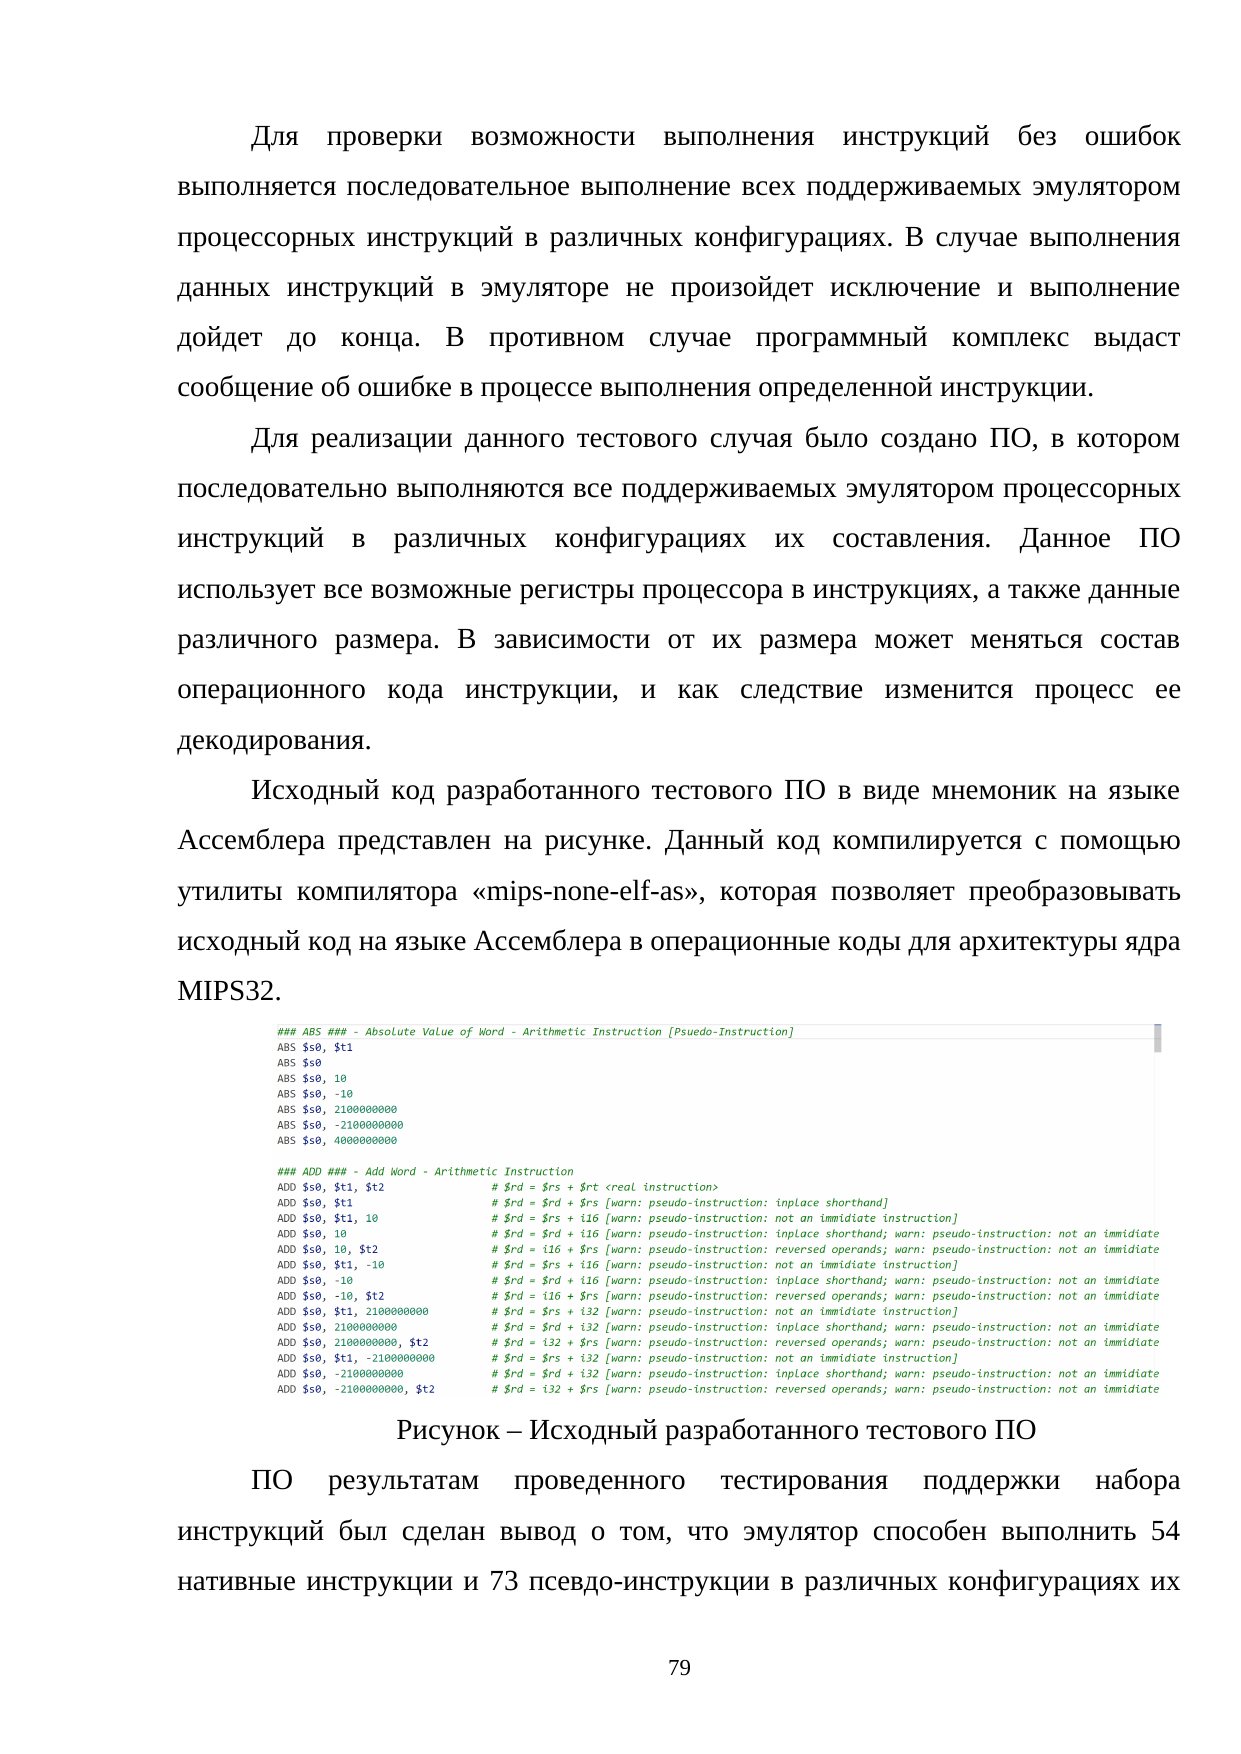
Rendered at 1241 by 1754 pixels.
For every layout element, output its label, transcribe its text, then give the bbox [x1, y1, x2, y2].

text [177, 1462, 1182, 1596]
picture [271, 1023, 1162, 1396]
text Рисунок – Исходный разработанного тестового ПО [177, 1412, 1182, 1446]
text Для реализации данного тестового случая было создано ПО, в котором последовательно выполняются все поддерживаемых эмулятором процессорных инструкций в различных конфигурациях их составления. Данное ПО использует все возможные регистры процессора в инструкциях, а также данные различного размера. В зависимости от их размера может меняться состав операционного кода инструкции, и как следствие изменится процесс ее декодирования. [177, 420, 1182, 755]
text Исходный код разработанного тестового ПО в виде мнемоник на языке Ассемблера представлен на рисунке. Данный код компилируется с помощью утилиты компилятора «mips-none-elf-as», которая позволяет преобразовывать исходный код на языке Ассемблера в операционные коды для архитектуры ядра MIPS32. [177, 772, 1182, 1007]
text Для проверки возможности выполнения инструкций без ошибок выполняется последовательное выполнение всех поддерживаемых эмулятором процессорных инструкций в различных конфигурациях. В случае выполнения данных инструкций в эмуляторе не произойдет исключение и выполнение дойдет до конца. В противном случае программный комплекс выдаст сообщение об ошибке в процессе выполнения определенной инструкции. [177, 118, 1182, 403]
